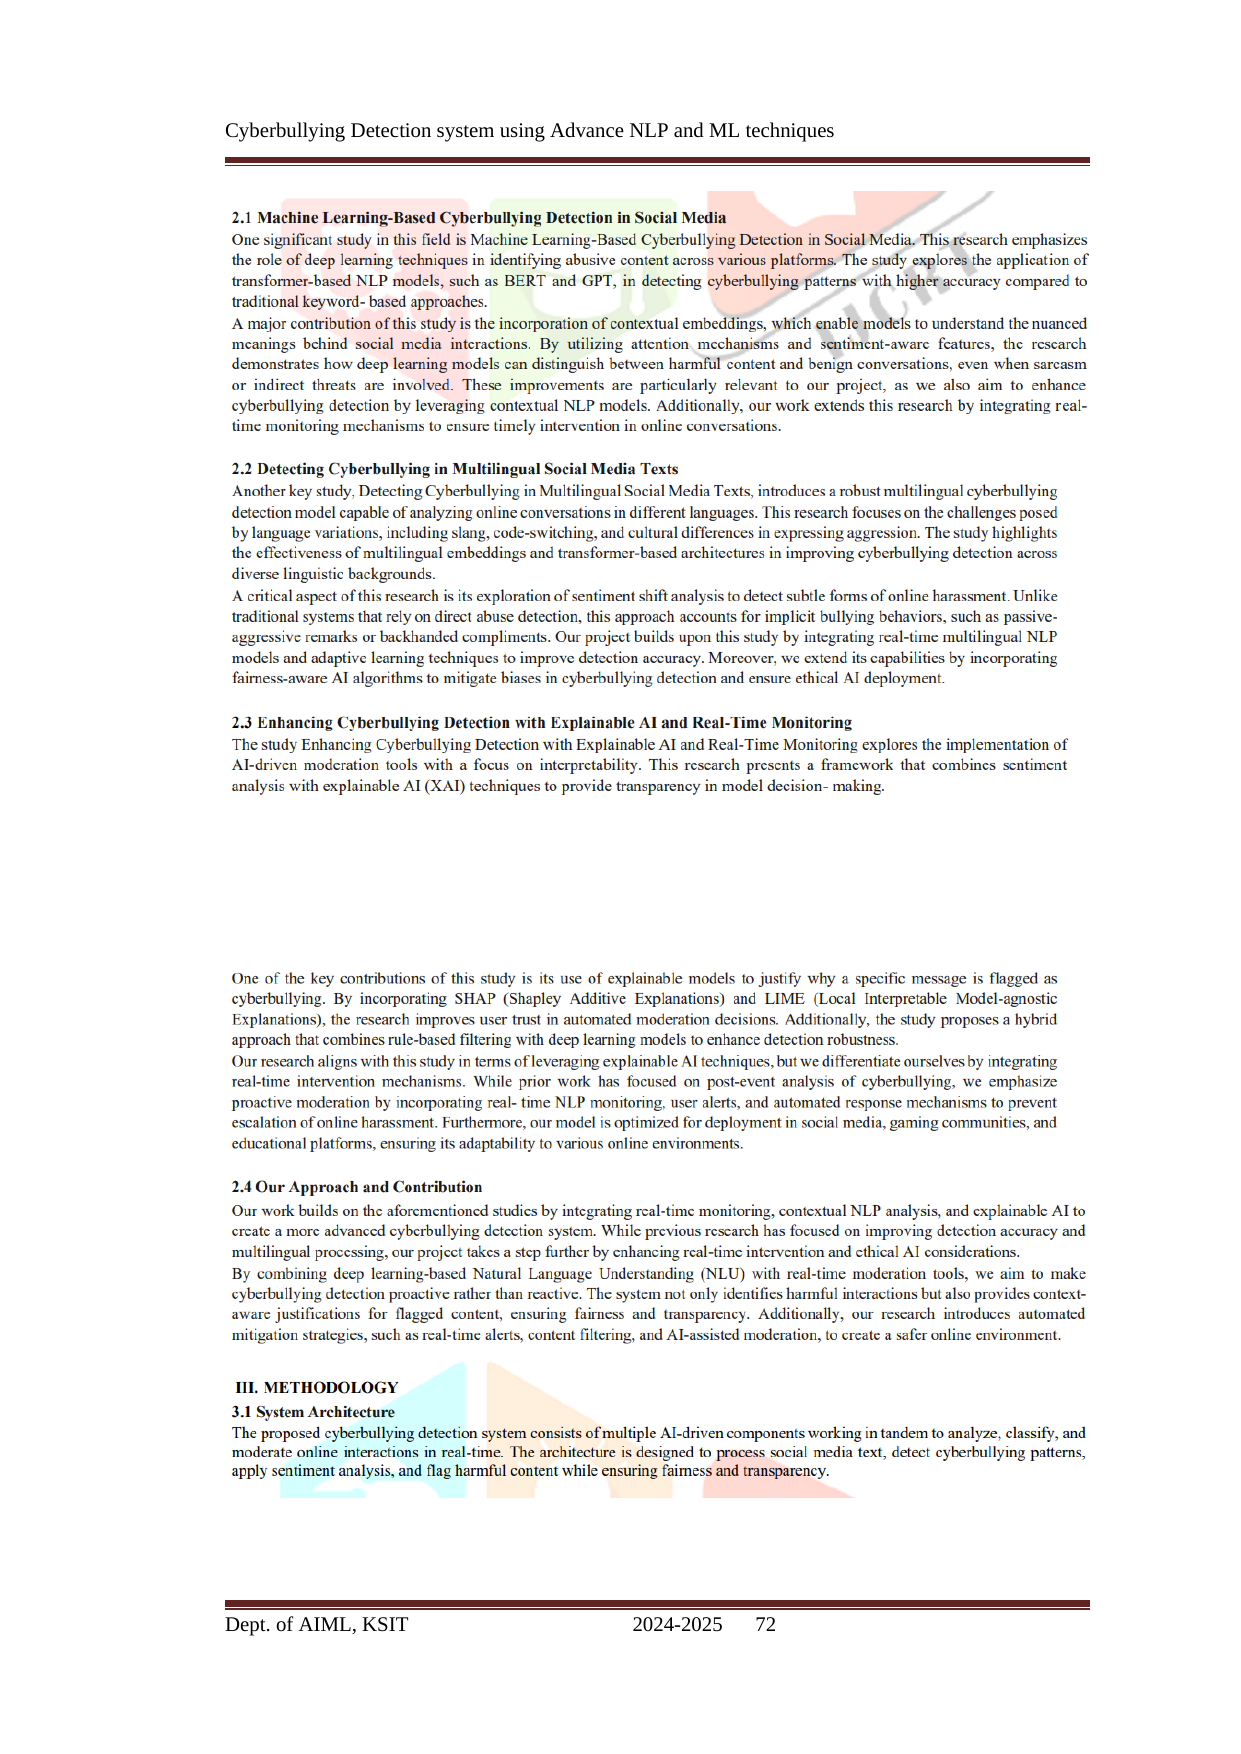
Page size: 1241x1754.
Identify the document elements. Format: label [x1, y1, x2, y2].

picture [225, 191, 1091, 811]
picture [225, 953, 1091, 1498]
